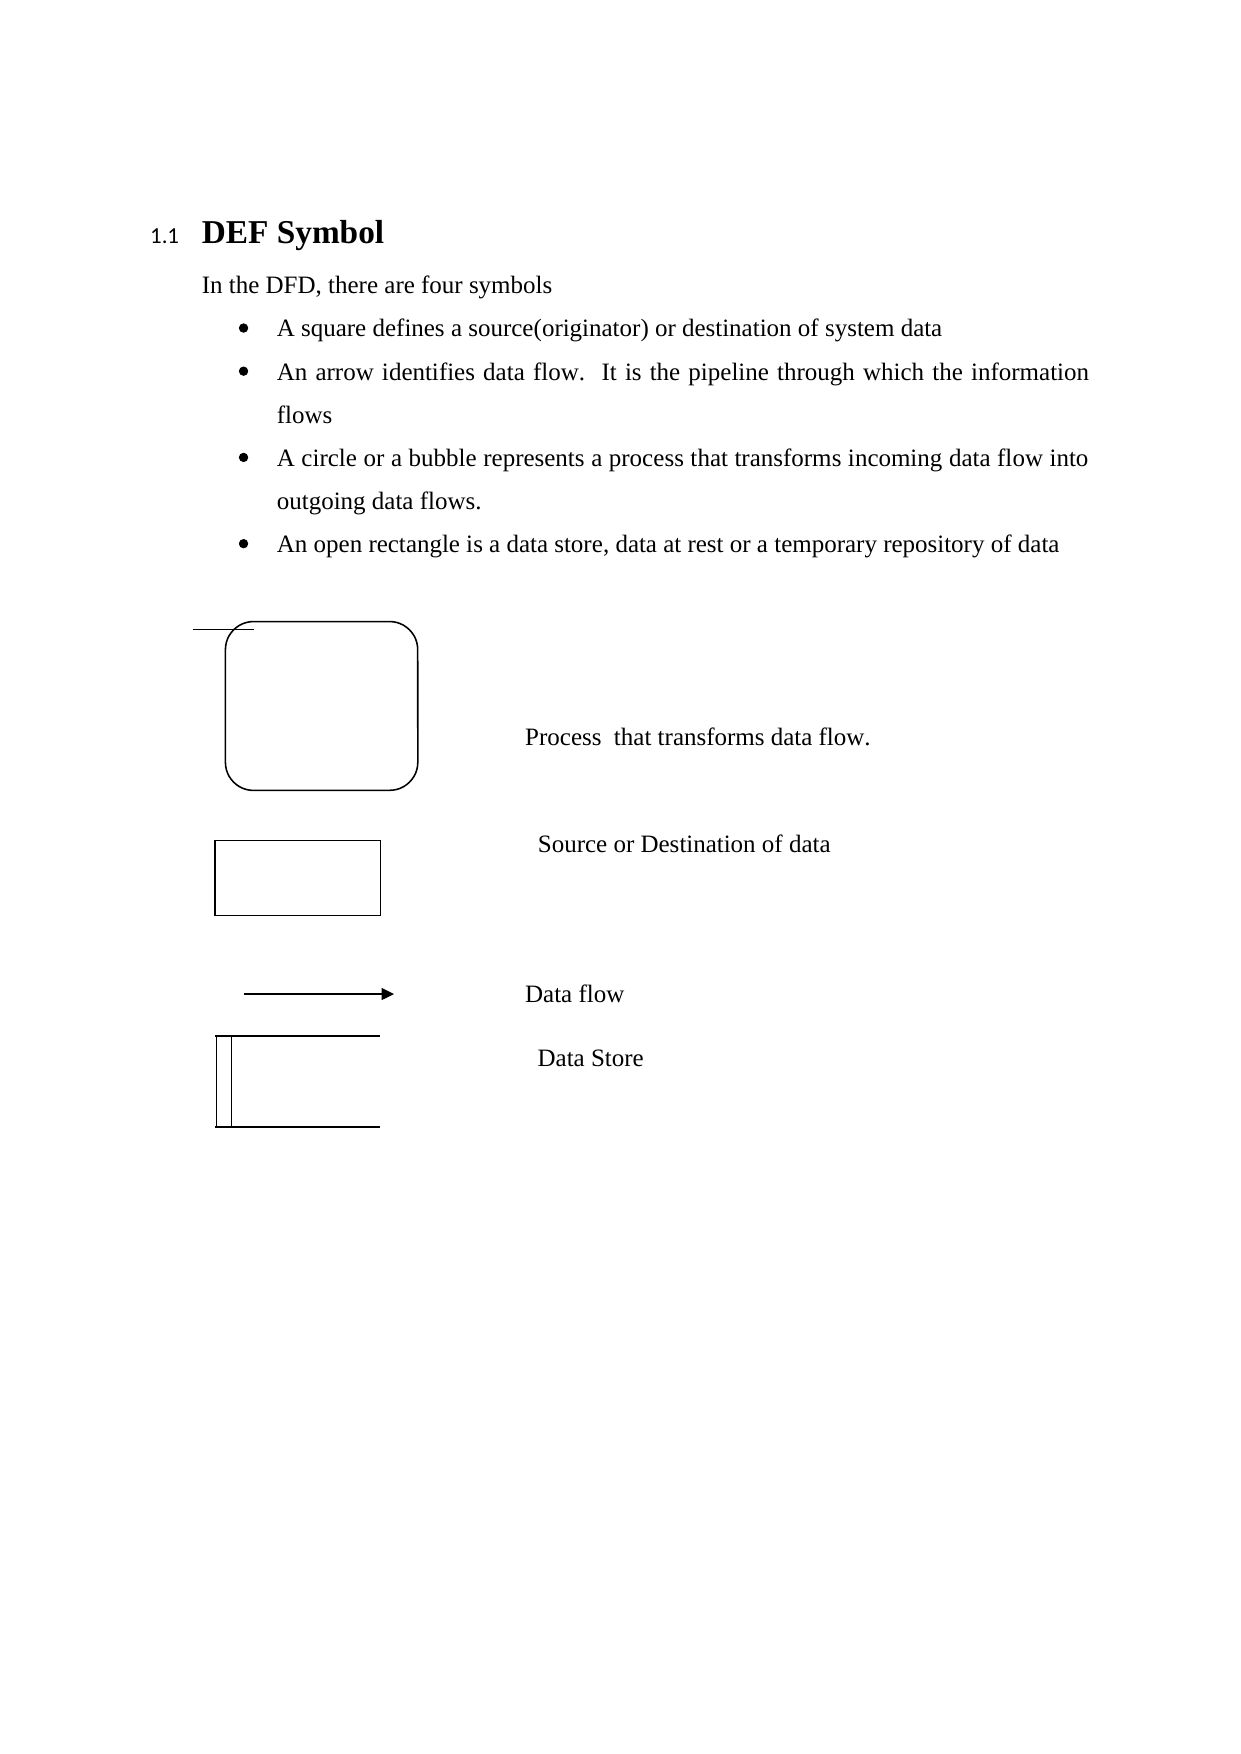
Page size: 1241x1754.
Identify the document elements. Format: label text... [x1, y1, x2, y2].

list DEF Symbol [150, 213, 1090, 251]
text Data Store [450, 1043, 1090, 1072]
list In the DFD, there are four symbols [202, 270, 1090, 299]
list An arrow identifies data flow. It is the pipeline through which the information flows [239, 357, 1090, 428]
text Data flow [450, 979, 1090, 1008]
text Process that transforms data flow. [419, 722, 1090, 750]
list An open rectangle is a data store, data at rest or a temporary repository of data [239, 529, 1090, 558]
list A square defines a source(originator) or destination of system data [239, 313, 1090, 342]
list A circle or a bubble represents a process that transforms incoming data flow into outgoing data flows. [239, 443, 1090, 515]
text Source or Destination of data [150, 829, 1090, 857]
